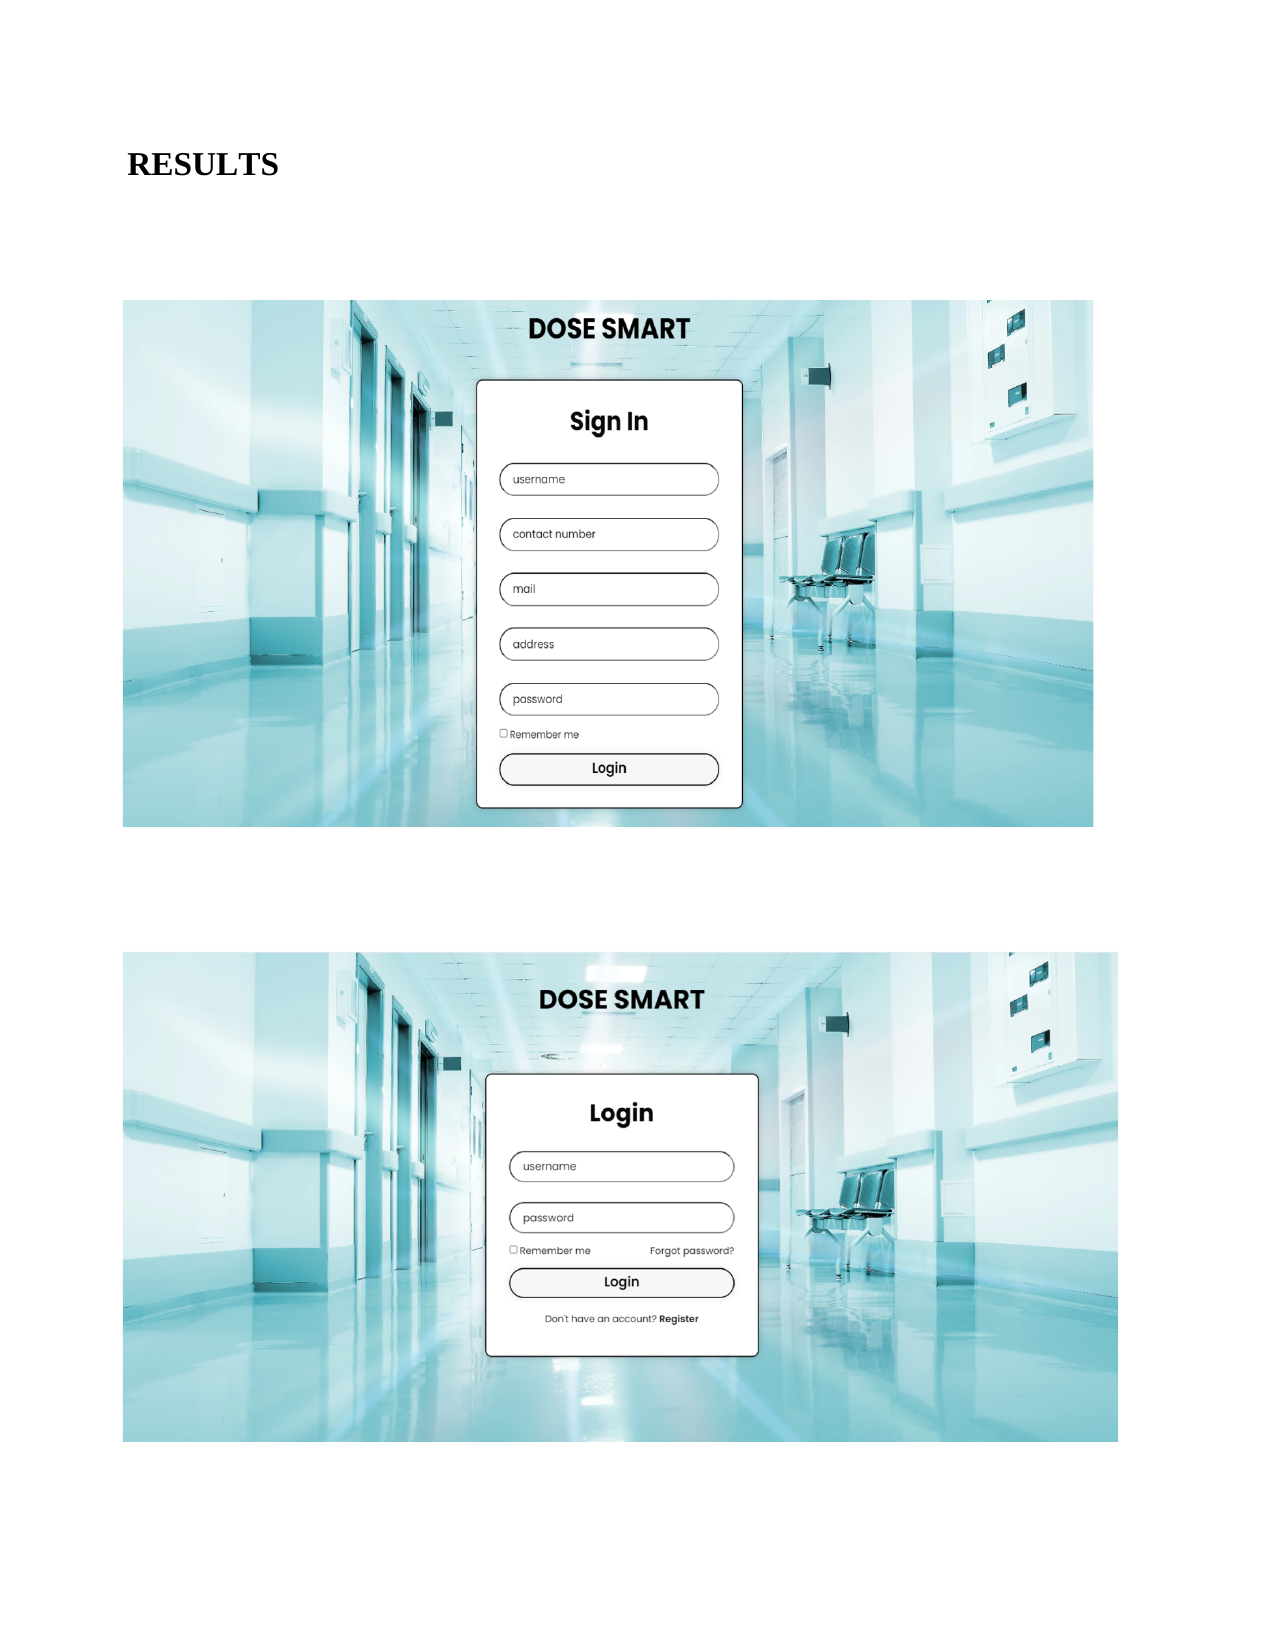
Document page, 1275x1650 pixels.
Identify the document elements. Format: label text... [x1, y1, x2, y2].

picture [121, 950, 1118, 1441]
picture [121, 300, 1093, 825]
text RESULTS [127, 144, 1200, 182]
